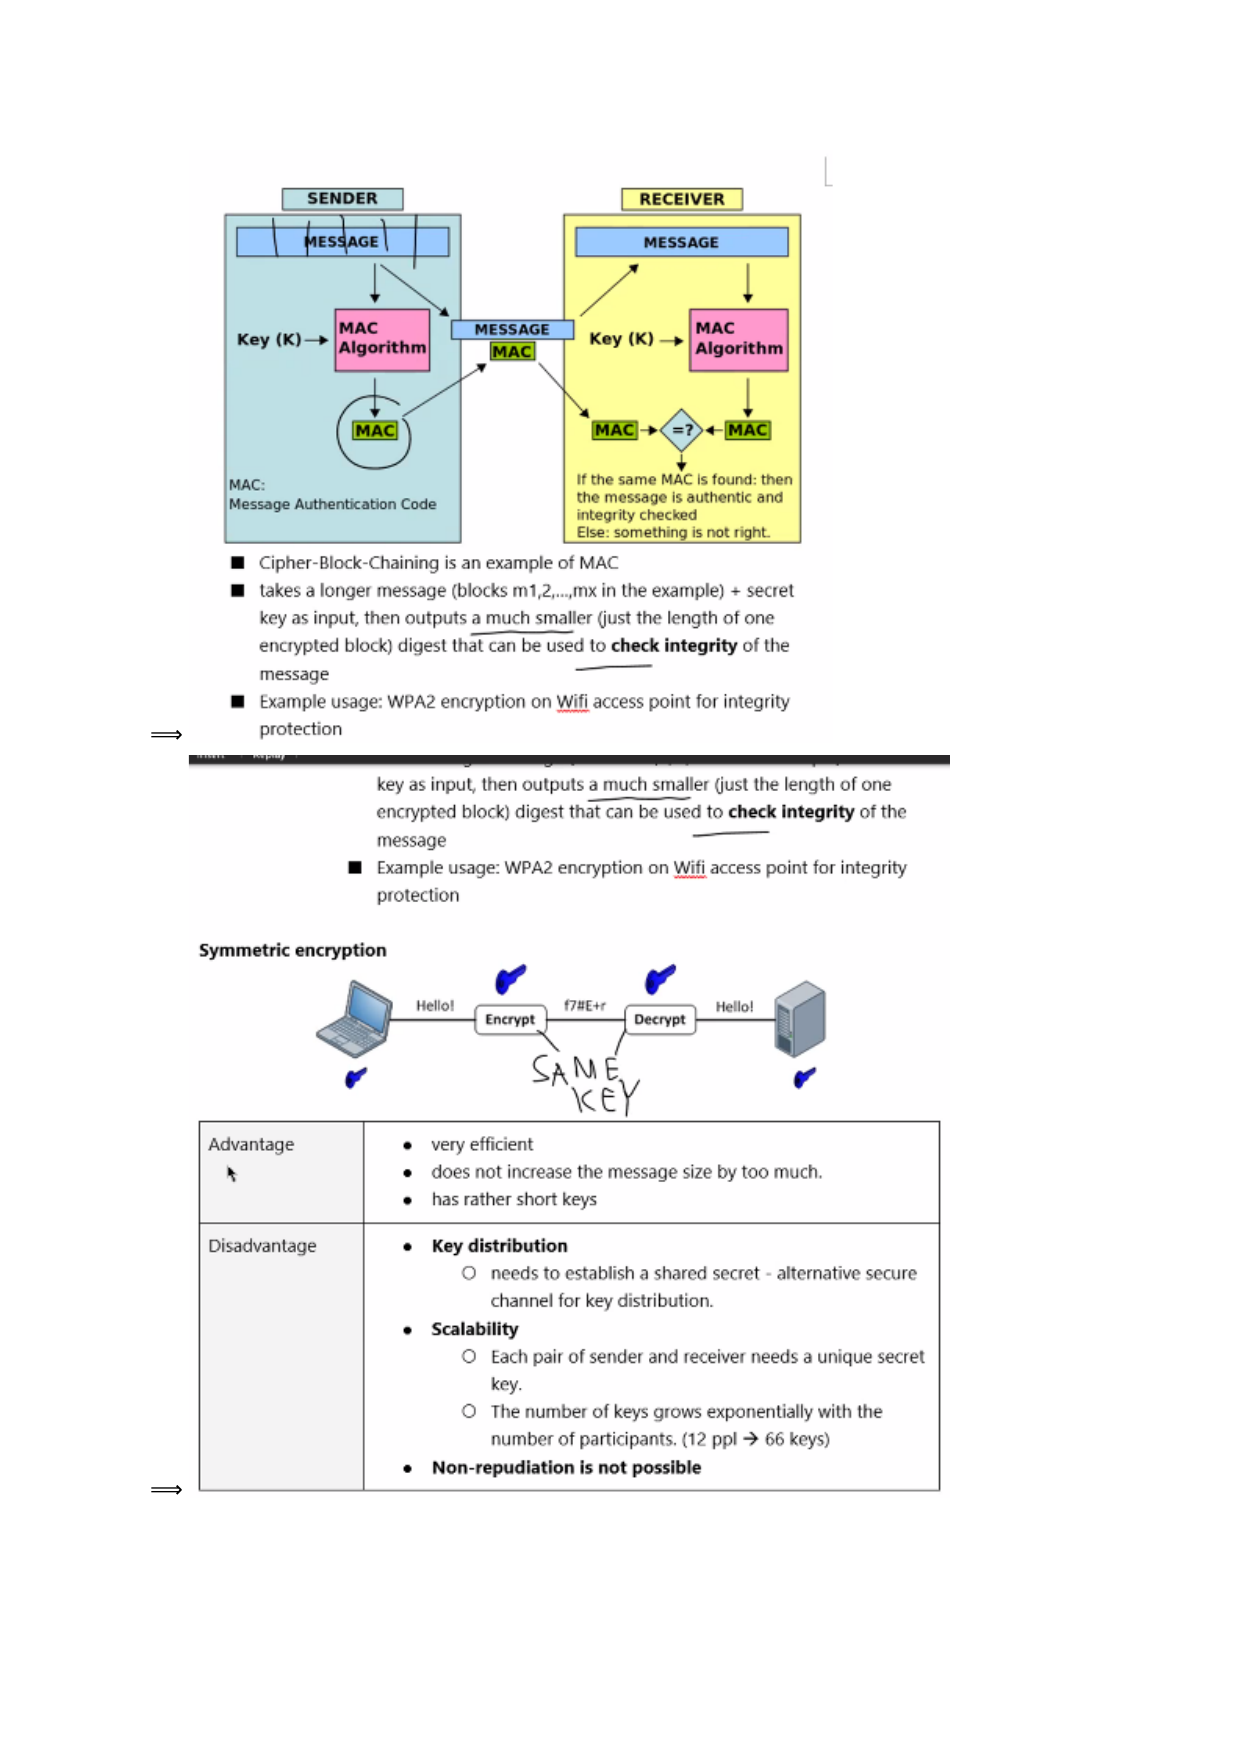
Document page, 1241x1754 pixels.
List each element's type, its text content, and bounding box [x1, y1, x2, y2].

picture [188, 150, 833, 743]
picture [188, 755, 950, 1498]
